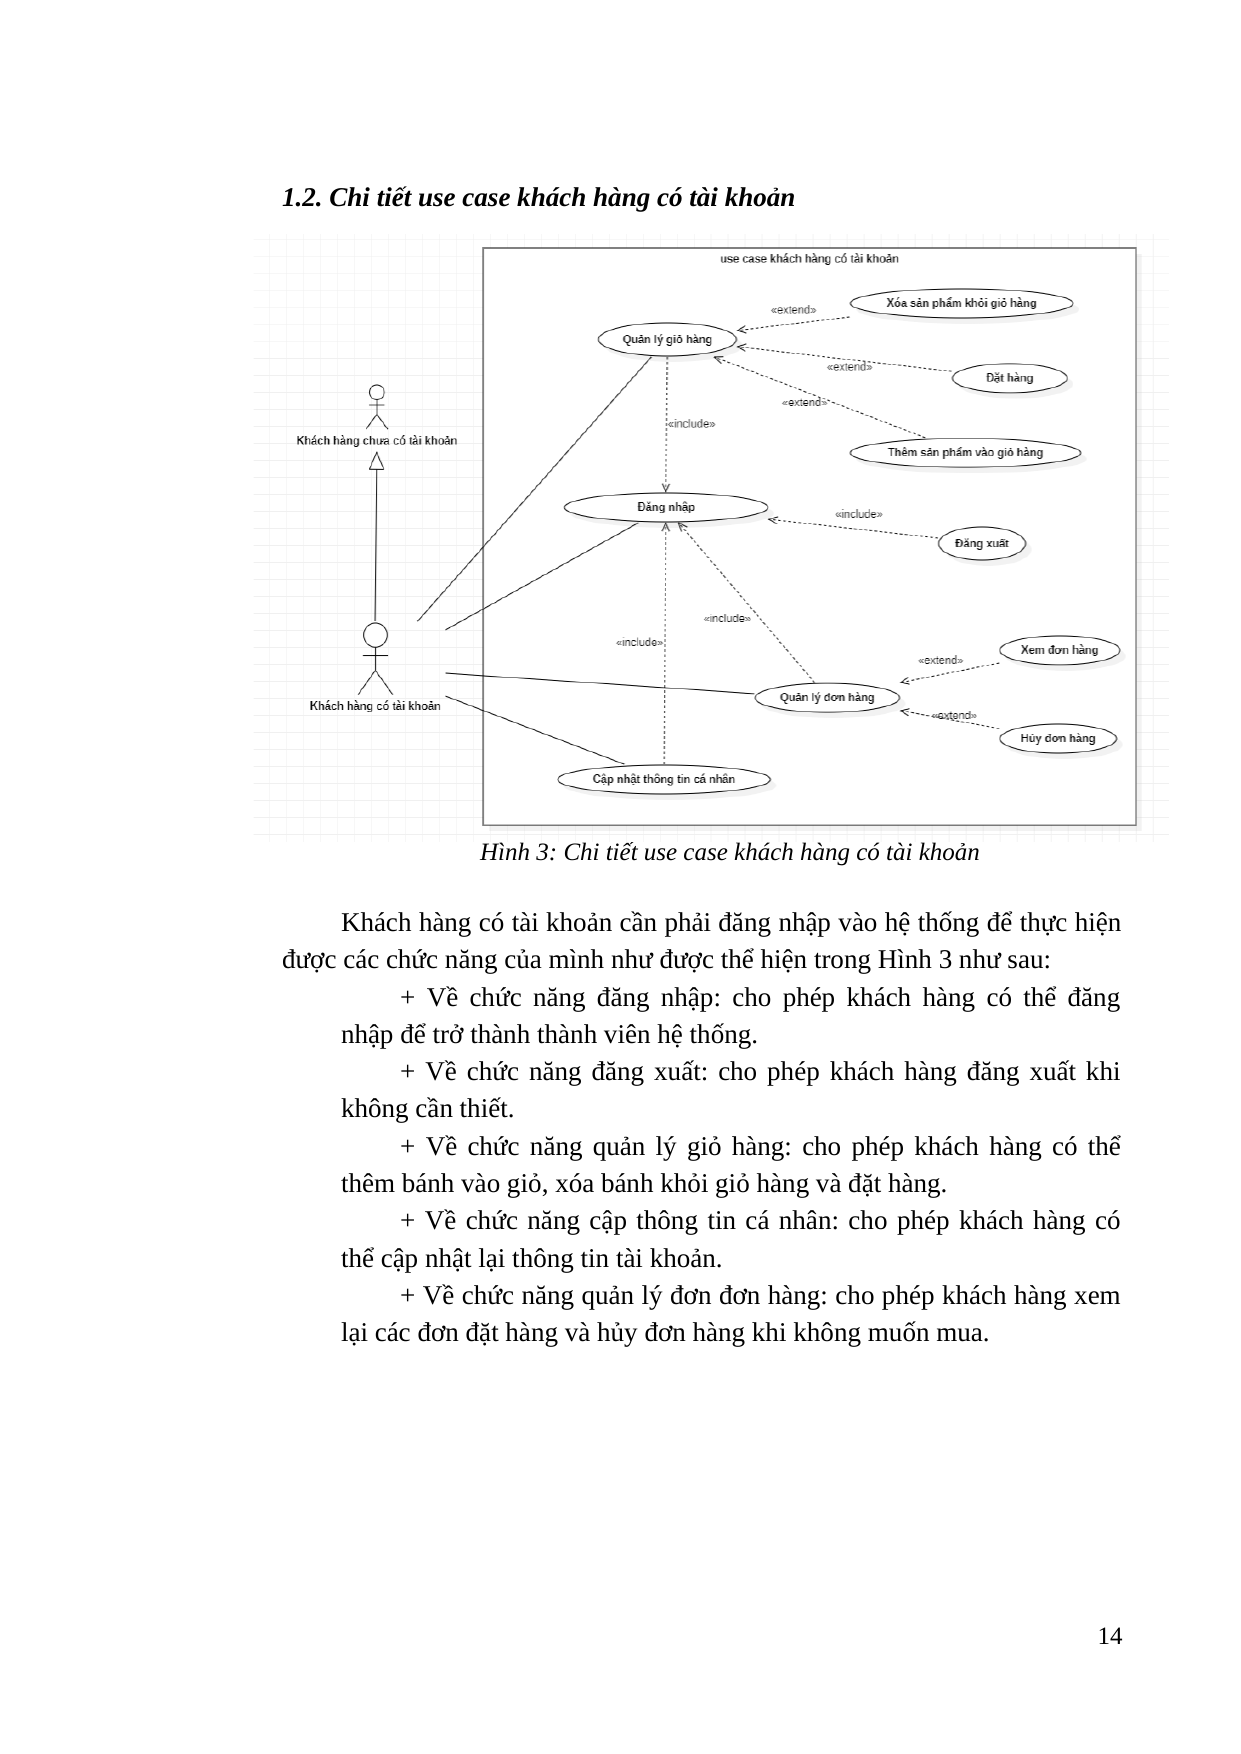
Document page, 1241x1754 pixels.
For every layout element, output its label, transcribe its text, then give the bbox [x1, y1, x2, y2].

picture [253, 234, 1169, 842]
text + Về chức năng cập thông tin cá nhân: cho phép khách hàng có thể cập nhật lại thông tin tài khoản. [341, 1204, 1122, 1273]
text + Về chức năng quản lý giỏ hàng: cho phép khách hàng có thể thêm bánh vào giỏ, xóa bánh khỏi giỏ hàng và đặt hàng. [341, 1130, 1122, 1198]
text + Về chức năng quản lý đơn đơn hàng: cho phép khách hàng xem lại các đơn đặt hàng và hủy đơn hàng khi không muốn mua. [341, 1279, 1122, 1347]
text + Về chức năng đăng nhập: cho phép khách hàng có thể đăng nhập để trở thành thành viên hệ thống. [341, 981, 1122, 1049]
text + Về chức năng đăng xuất: cho phép khách hàng đăng xuất khi không cần thiết. [341, 1055, 1122, 1124]
subtitle 1.2. Chi tiết use case khách hàng có tài khoản [282, 181, 1122, 212]
text Khách hàng có tài khoản cần phải đăng nhập vào hệ thống để thực hiện được các chức năng của mình như được thể hiện trong Hình 3 như sau: [282, 906, 1122, 974]
